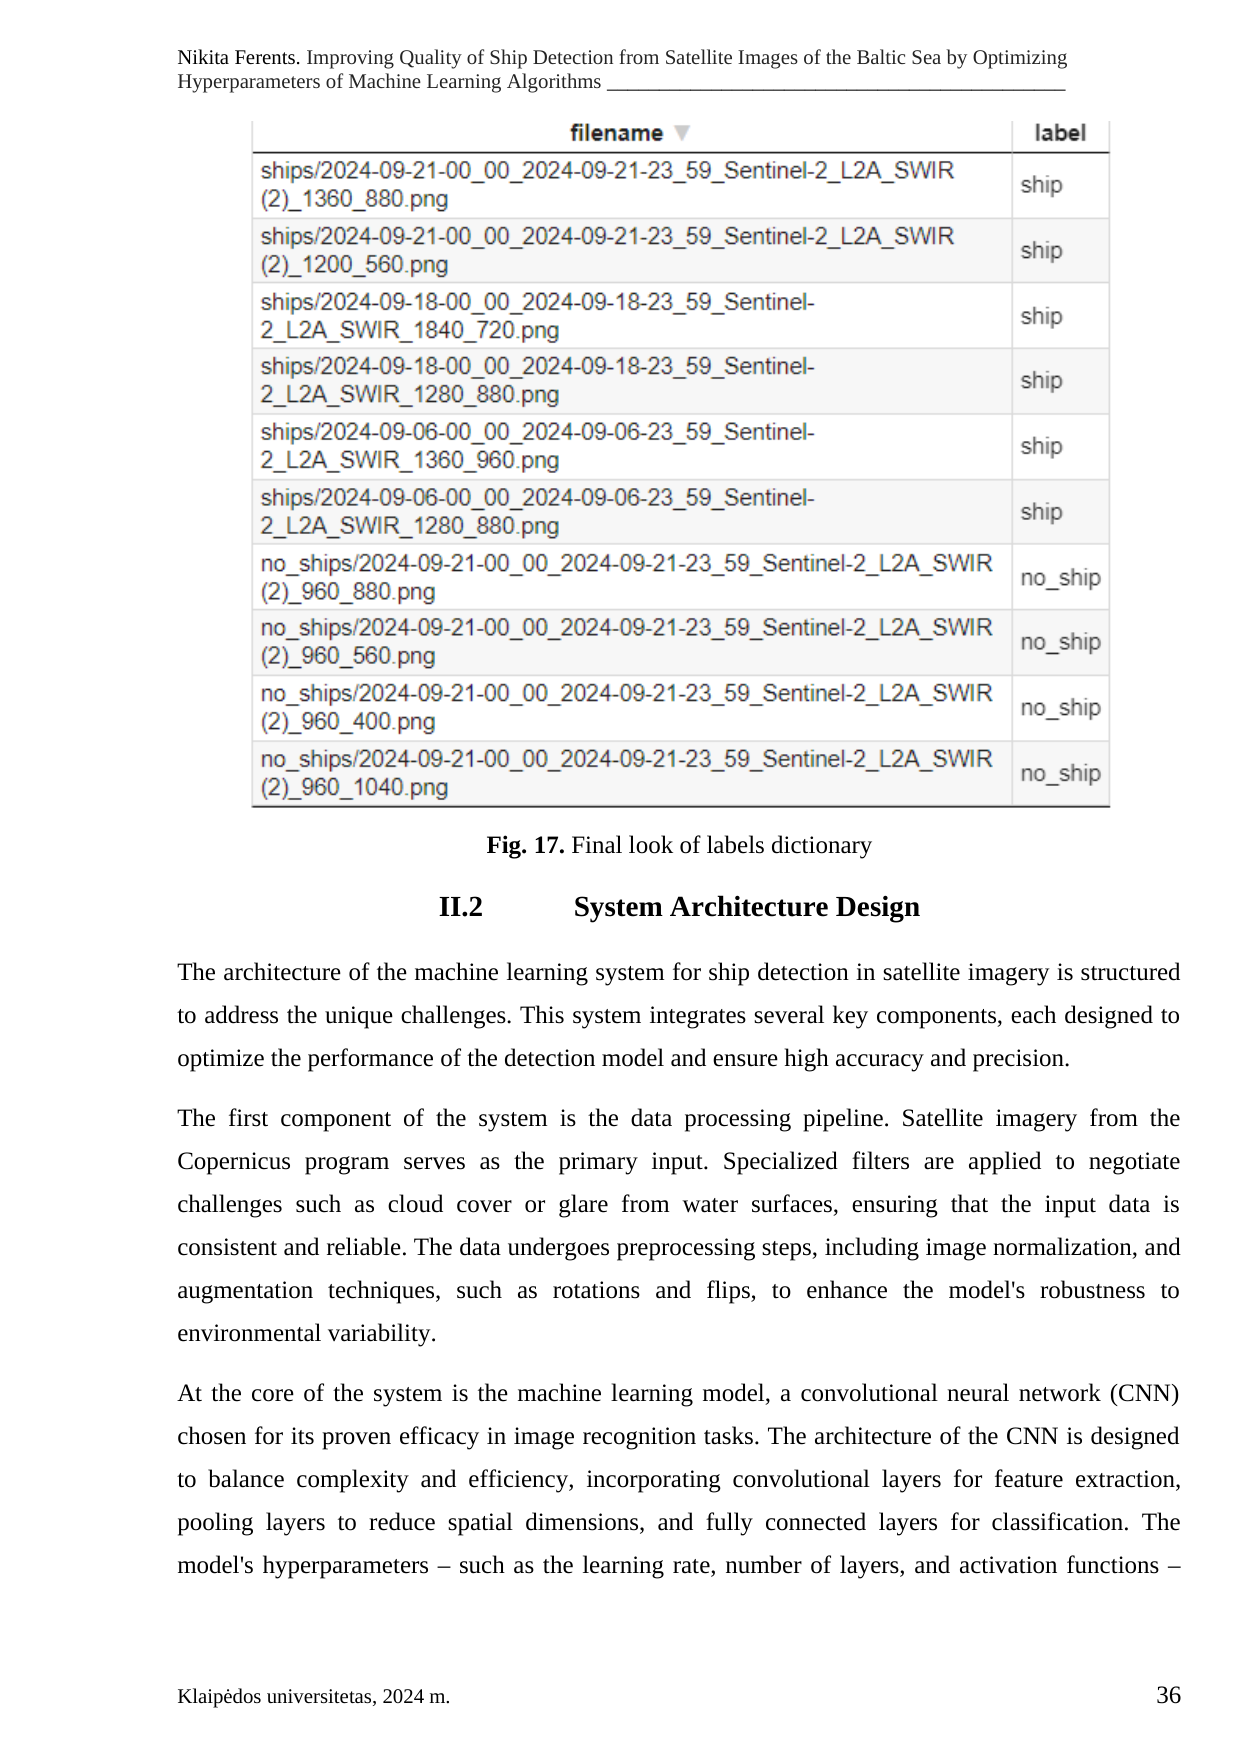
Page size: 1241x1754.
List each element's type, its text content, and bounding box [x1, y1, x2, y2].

text The architecture of the machine learning system for ship detection in satellite imagery is structured to address the unique challenges. This system integrates several key components, each designed to optimize the performance of the detection model and ensure high accuracy and precision. [177, 957, 1182, 1072]
text The first component of the system is the data processing pipeline. Satellite imagery from the Copernicus program serves as the primary input. Specialized filters are applied to negotiate challenges such as cloud cover or glare from water surfaces, ensuring that the input data is consistent and reliable. The data undergoes preprocessing steps, including image normalization, and augmentation techniques, such as rotations and flips, to enhance the model's robustness to environmental variability. [177, 1103, 1182, 1347]
text Fig. 17. Final look of labels dictionary [177, 830, 1182, 858]
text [177, 1378, 1182, 1579]
picture [247, 121, 1112, 811]
subtitle System Architecture Design [177, 889, 1182, 923]
